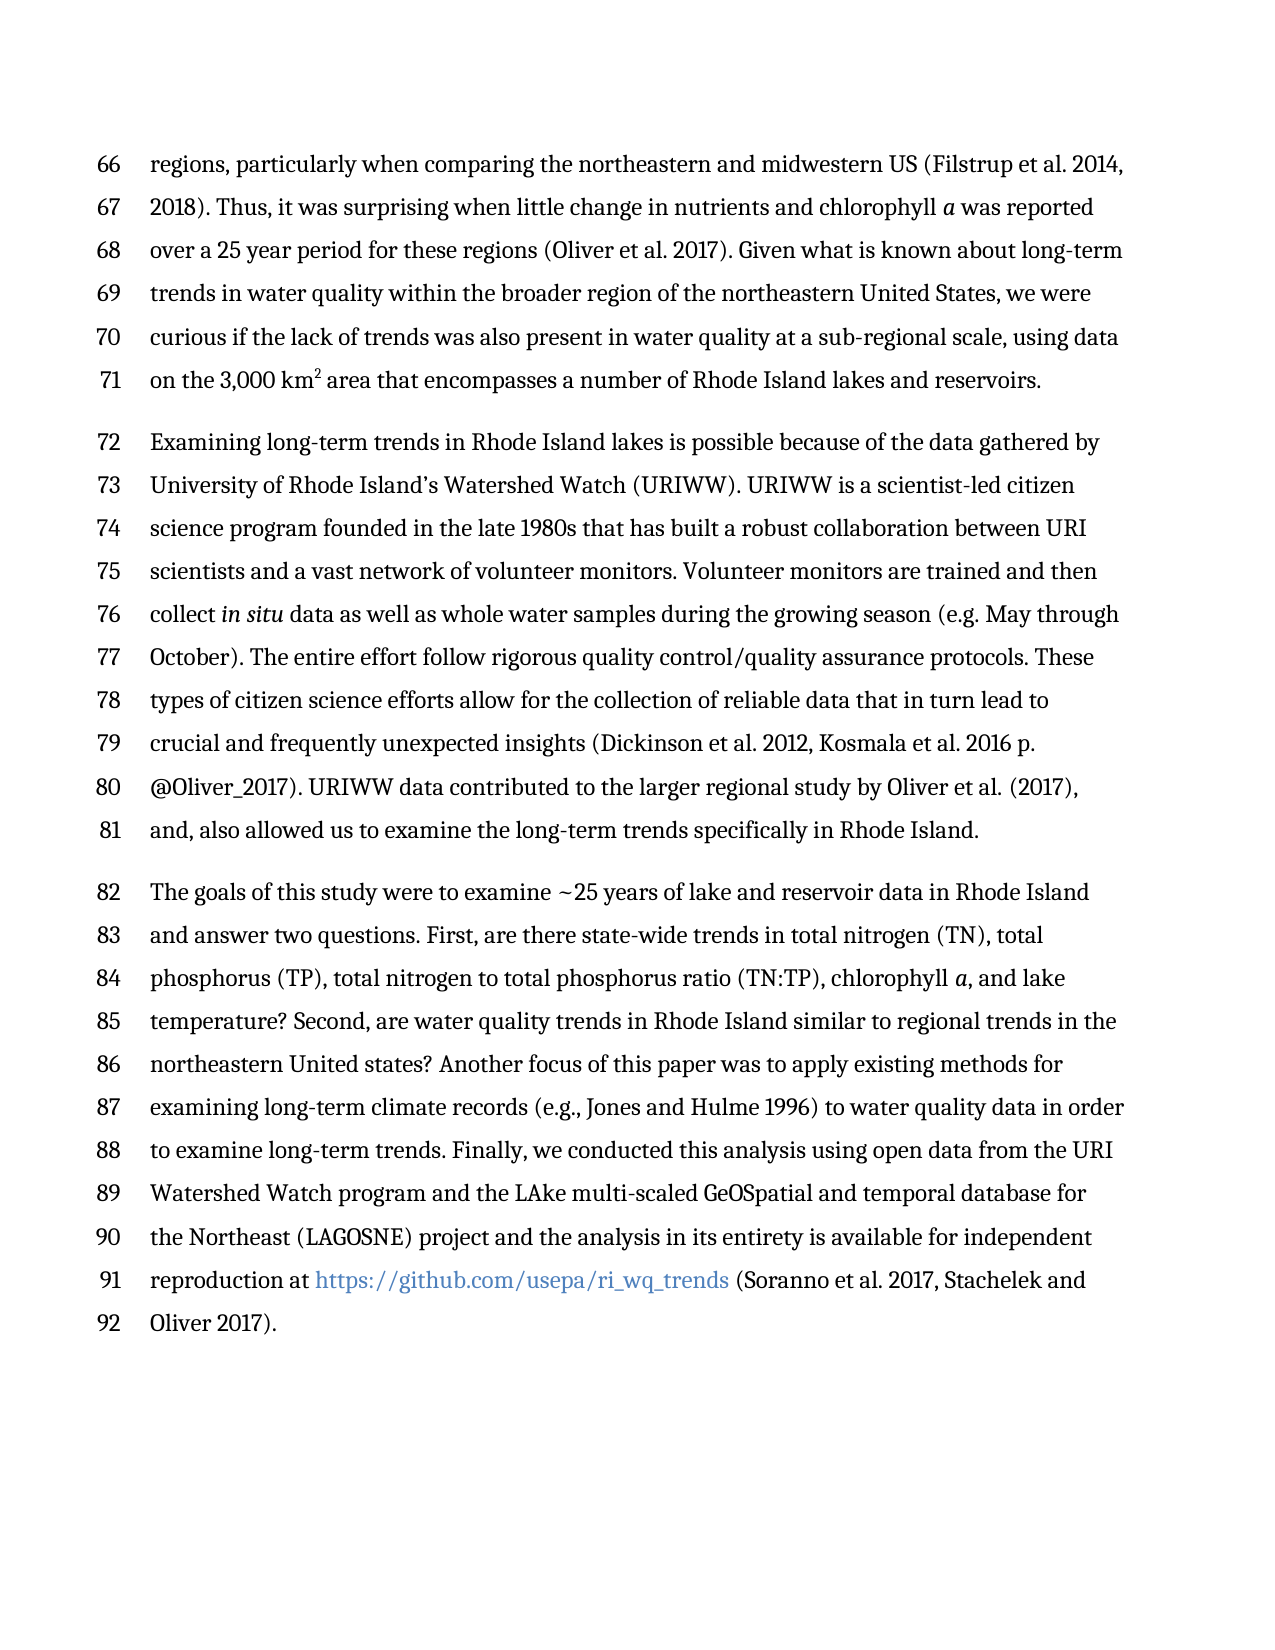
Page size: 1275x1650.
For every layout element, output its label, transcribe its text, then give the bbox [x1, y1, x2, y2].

text The goals of this study were to examine ~25 years of lake and reservoir data in Rhode Island and answer two questions. First, are there state-wide trends in total nitrogen (TN), total phosphorus (TP), total nitrogen to total phosphorus ratio (TN:TP), chlorophyll a, and lake temperature? Second, are water quality trends in Rhode Island similar to regional trends in the northeastern United states? Another focus of this paper was to apply existing methods for examining long-term climate records (e.g., Jones and Hulme 1996) to water quality data in order to examine long-term trends. Finally, we conducted this analysis using open data from the URI Watershed Watch program and the LAke multi-scaled GeOSpatial and temporal database for the Northeast (LAGOSNE) project and the analysis in its entirety is available for independent reproduction at https://github.com/usepa/ri_wq_trends (Soranno et al. 2017, Stachelek and Oliver 2017). [150, 877, 1125, 1337]
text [150, 150, 1125, 394]
text Examining long-term trends in Rhode Island lakes is possible because of the data gathered by University of Rhode Island’s Watershed Watch (URIWW). URIWW is a scientist-led citizen science program founded in the late 1980s that has built a robust collaboration between URI scientists and a vast network of volunteer monitors. Volunteer monitors are trained and then collect in situ data as well as whole water samples during the growing season (e.g. May through October). The entire effort follow rigorous quality control/quality assurance protocols. These types of citizen science efforts allow for the collection of reliable data that in turn lead to crucial and frequently unexpected insights (Dickinson et al. 2012, Kosmala et al. 2016 p. @Oliver_2017). URIWW data contributed to the larger regional study by Oliver et al. (2017), and, also allowed us to examine the long-term trends specifically in Rhode Island. [150, 427, 1125, 844]
